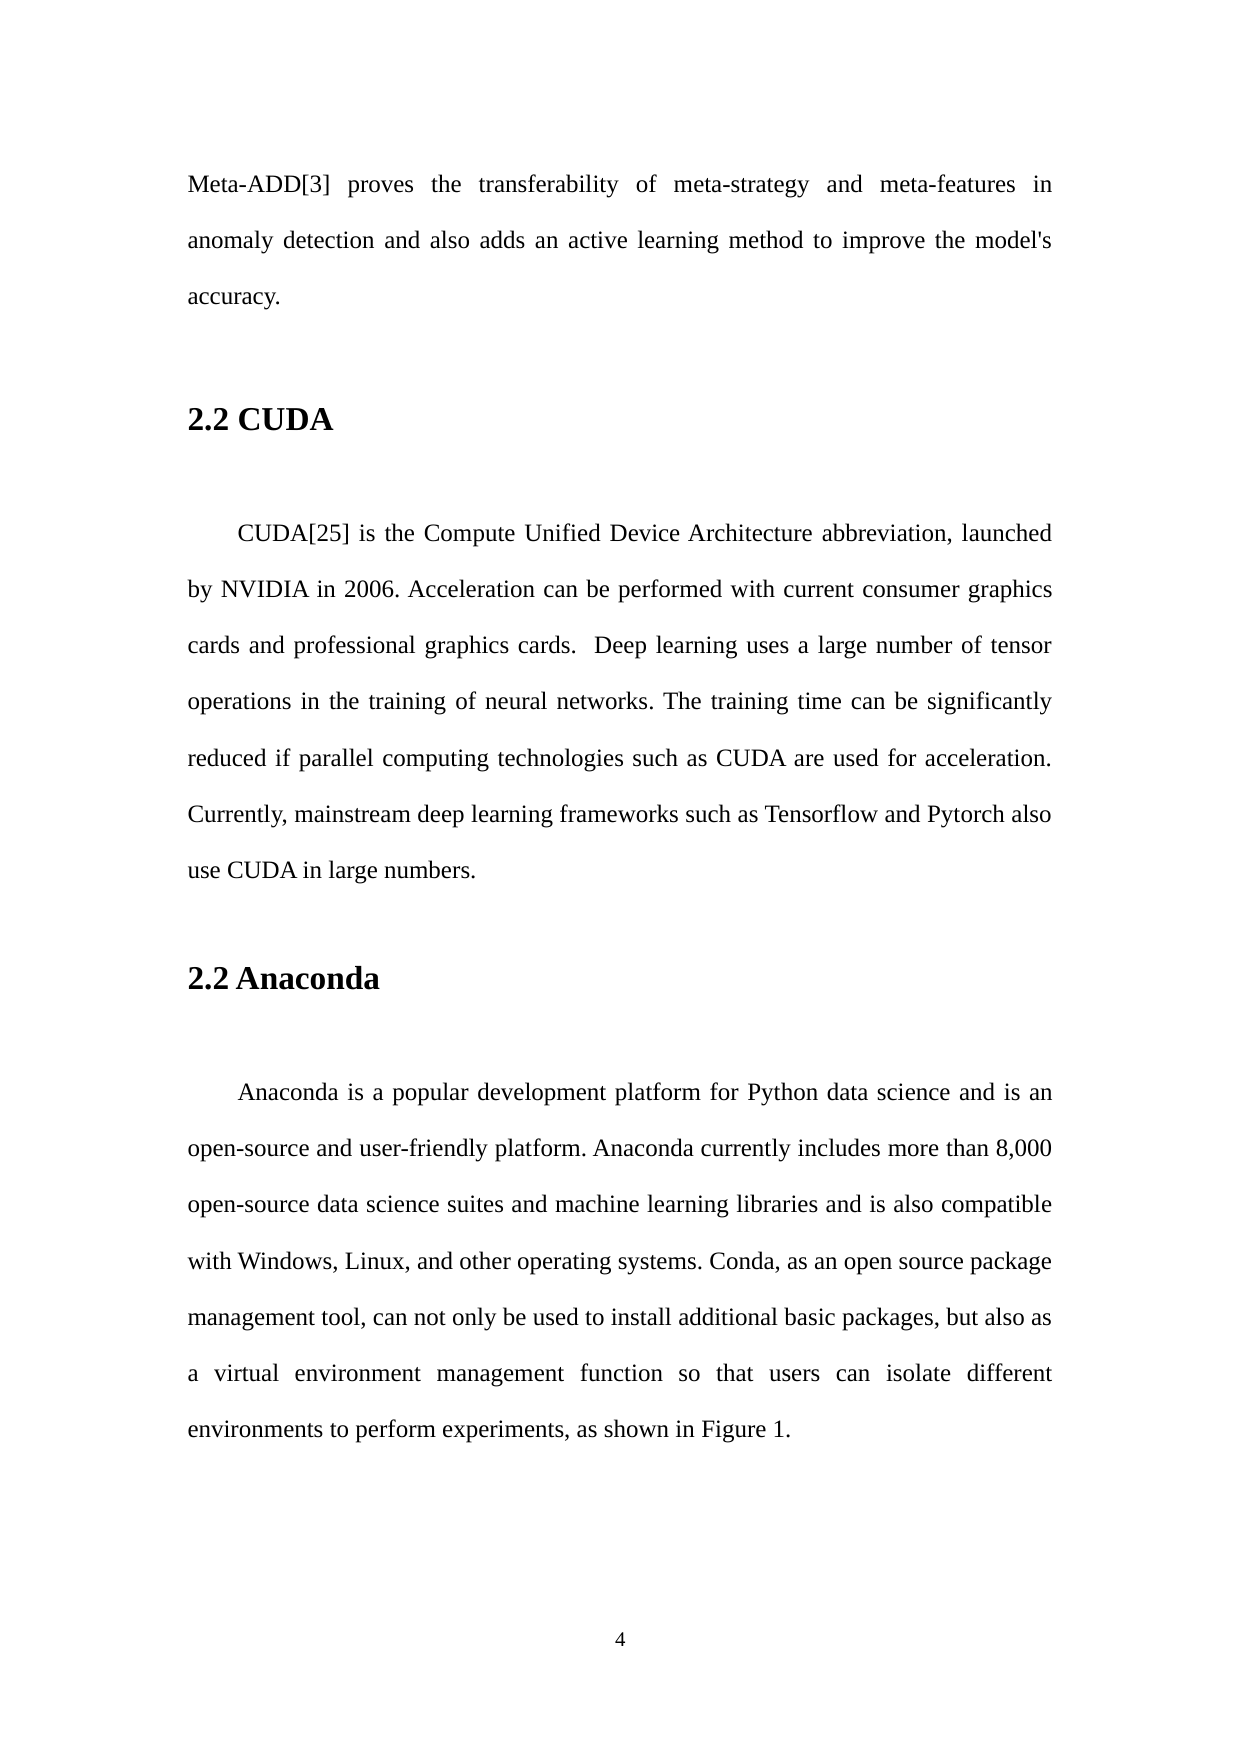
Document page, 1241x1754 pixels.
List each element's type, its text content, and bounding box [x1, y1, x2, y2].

text Anaconda is a popular development platform for Python data science and is an open-source and user-friendly platform. Anaconda currently includes more than 8,000 open-source data science suites and machine learning libraries and is also compatible with Windows, Linux, and other operating systems. Conda, as an open source package management tool, can not only be used to install additional basic packages, but also as a virtual environment management function so that users can isolate different environments to perform experiments, as shown in Figure 1. [187, 1073, 1053, 1448]
subtitle 2.2 Anaconda [187, 940, 1053, 1015]
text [187, 164, 1053, 314]
subtitle 2.2 CUDA [187, 381, 1053, 456]
text CUDA[25] is the Compute Unified Device Architecture abbreviation, launched by NVIDIA in 2006. Acceleration can be performed with current consumer graphics cards and professional graphics cards. Deep learning uses a large number of tensor operations in the training of neural networks. The training time can be significantly reduced if parallel computing technologies such as CUDA are used for acceleration. Currently, mainstream deep learning frameworks such as Tensorflow and Pytorch also use CUDA in large numbers. [187, 513, 1053, 888]
